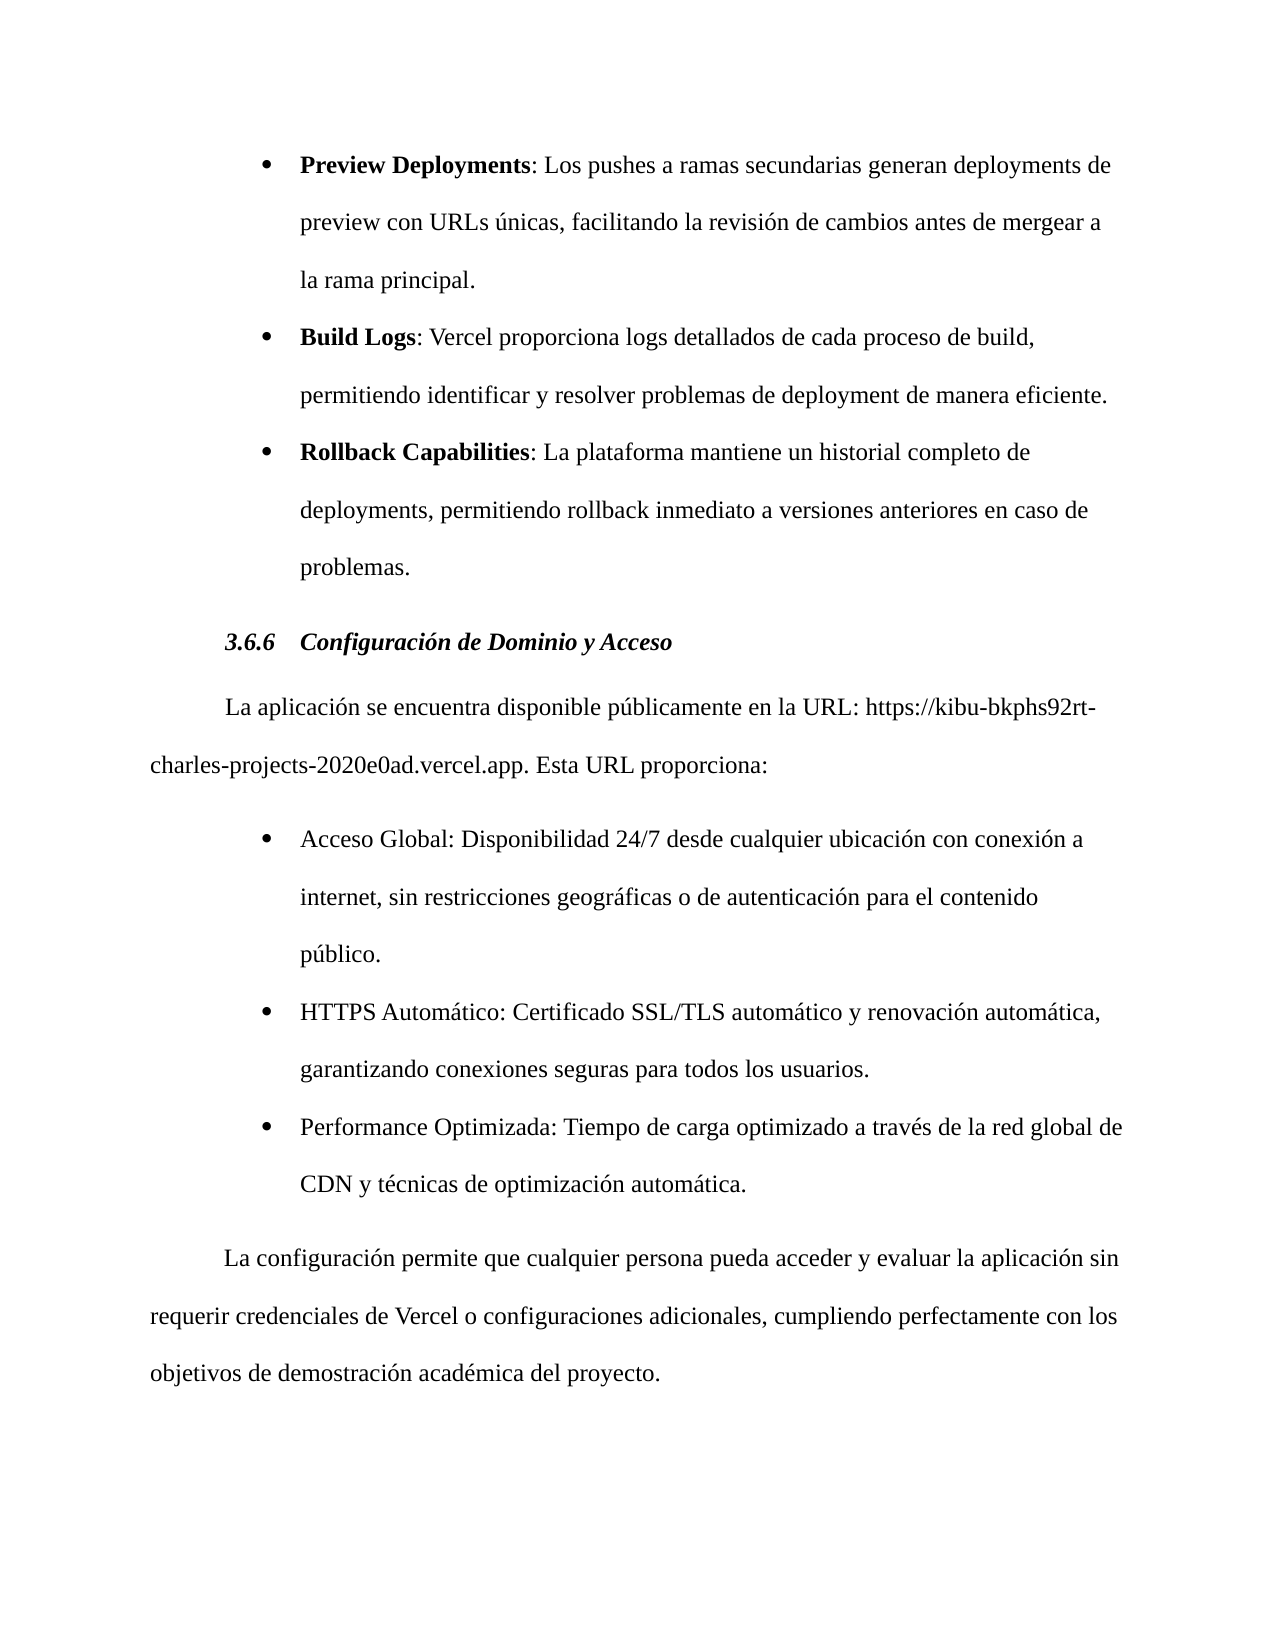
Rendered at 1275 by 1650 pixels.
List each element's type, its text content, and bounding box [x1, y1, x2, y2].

list Build Logs: Vercel proporciona logs detallados de cada proceso de build, permitiendo identificar y resolver problemas de deployment de manera eficiente. [262, 322, 1125, 409]
text La aplicación se encuentra disponible públicamente en la URL: https://kibu-bkphs92rt-charles-projects-2020e0ad.vercel.app. Esta URL proporciona: [150, 692, 1125, 779]
list Rollback Capabilities: La plataforma mantiene un historial completo de deployments, permitiendo rollback inmediato a versiones anteriores en caso de problemas. [262, 437, 1125, 581]
text La configuración permite que cualquier persona pueda acceder y evaluar la aplicación sin requerir credenciales de Vercel o configuraciones adicionales, cumpliendo perfectamente con los objetivos de demostración académica del proyecto. [150, 1243, 1125, 1387]
subtitle Configuración de Dominio y Acceso [225, 627, 1125, 655]
list Performance Optimizada: Tiempo de carga optimizado a través de la red global de CDN y técnicas de optimización automática. [262, 1112, 1125, 1198]
list Acceso Global: Disponibilidad 24/7 desde cualquier ubicación con conexión a internet, sin restricciones geográficas o de autenticación para el contenido público. [262, 824, 1125, 968]
list HTTPS Automático: Certificado SSL/TLS automático y renovación automática, garantizando conexiones seguras para todos los usuarios. [262, 997, 1125, 1083]
list Preview Deployments: Los pushes a ramas secundarias generan deployments de preview con URLs únicas, facilitando la revisión de cambios antes de mergear a la rama principal. [262, 150, 1125, 294]
